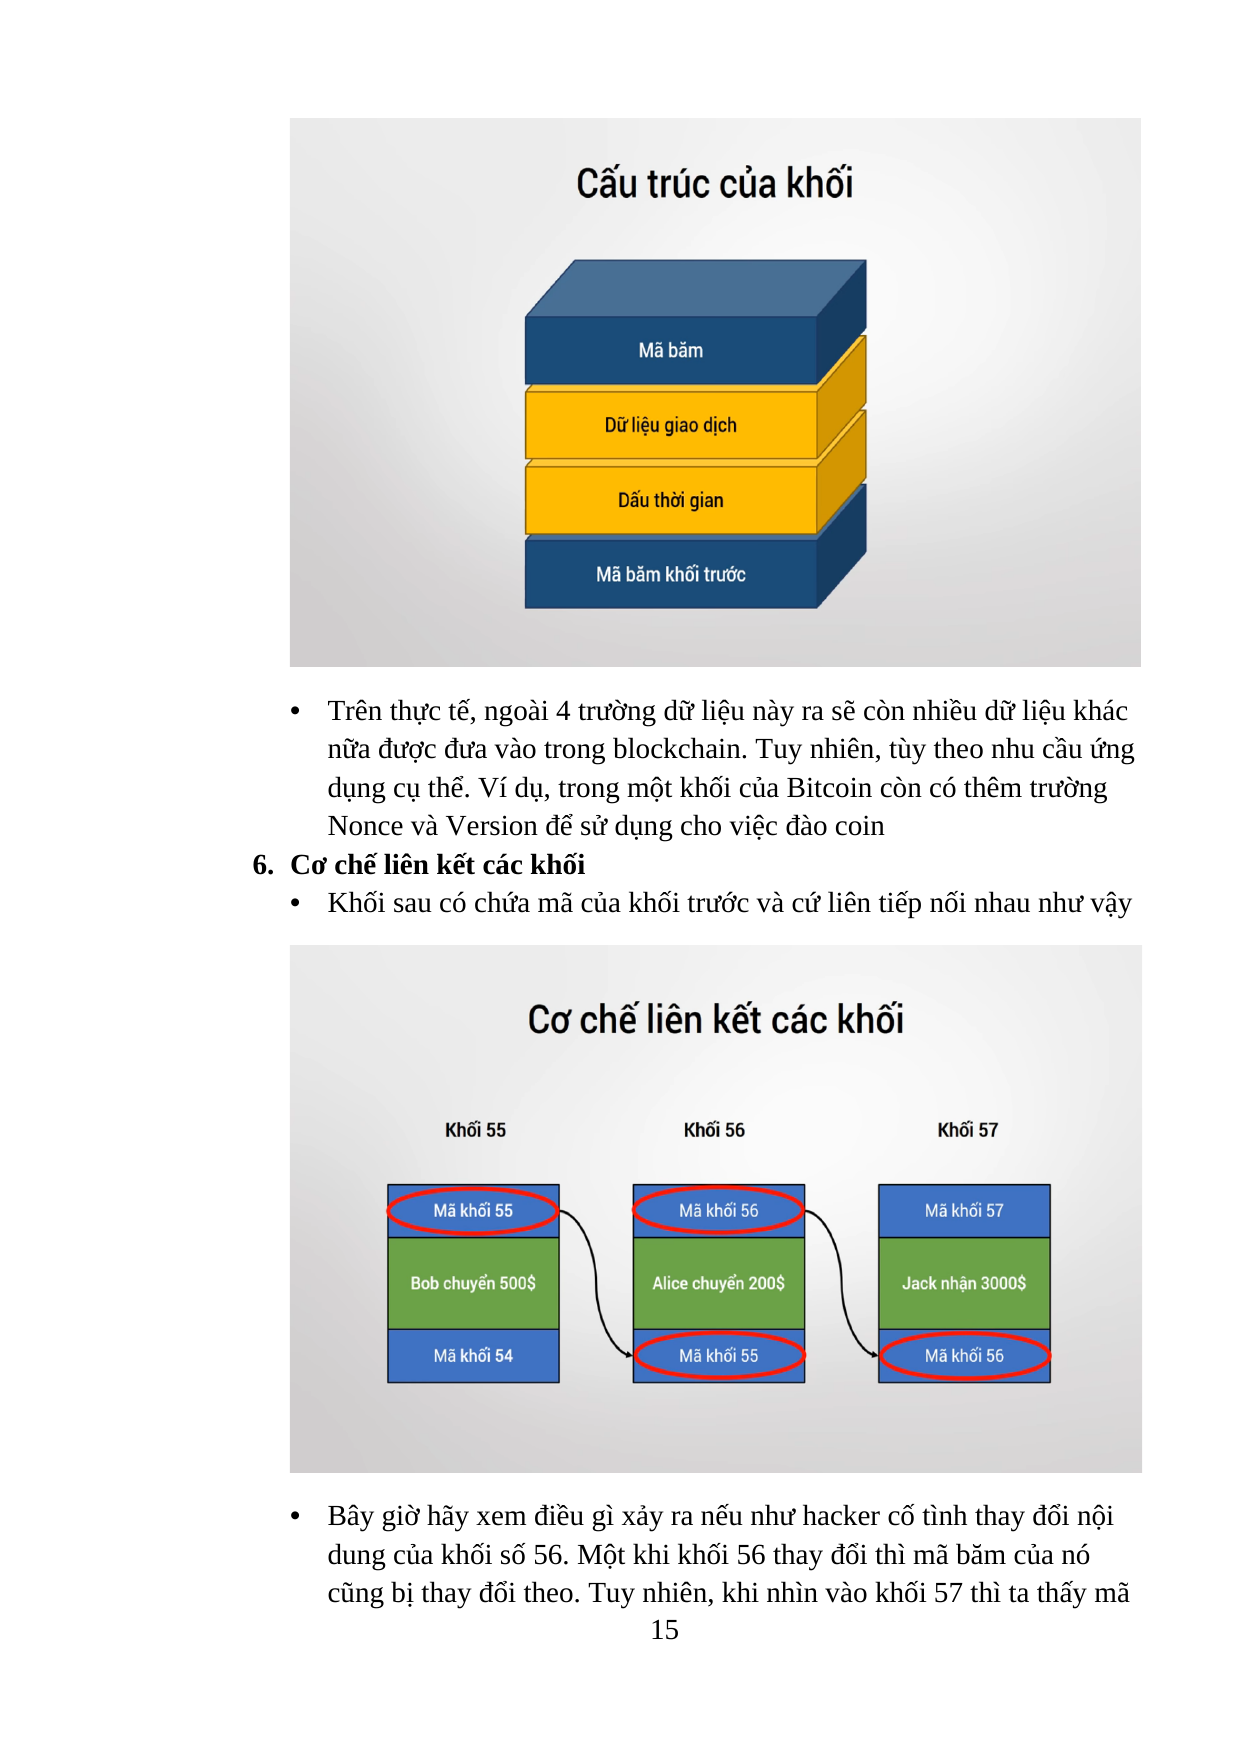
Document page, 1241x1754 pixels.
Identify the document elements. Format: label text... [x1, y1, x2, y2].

list Trên thực tế, ngoài 4 trường dữ liệu này ra sẽ còn nhiều dữ liệu khác nữa được đưa vào trong blockchain. Tuy nhiên, tùy theo nhu cầu ứng dụng cụ thể. Ví dụ, trong một khối của Bitcoin còn có thêm trường Nonce và Version để sử dụng cho việc đào coin [290, 693, 1152, 842]
picture [289, 945, 1143, 1473]
list Khối sau có chứa mã của khối trước và cứ liên tiếp nối nhau như vậy [290, 886, 1152, 919]
list Cơ chế liên kết các khối [252, 847, 1152, 881]
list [290, 1498, 1152, 1609]
picture [289, 118, 1141, 667]
